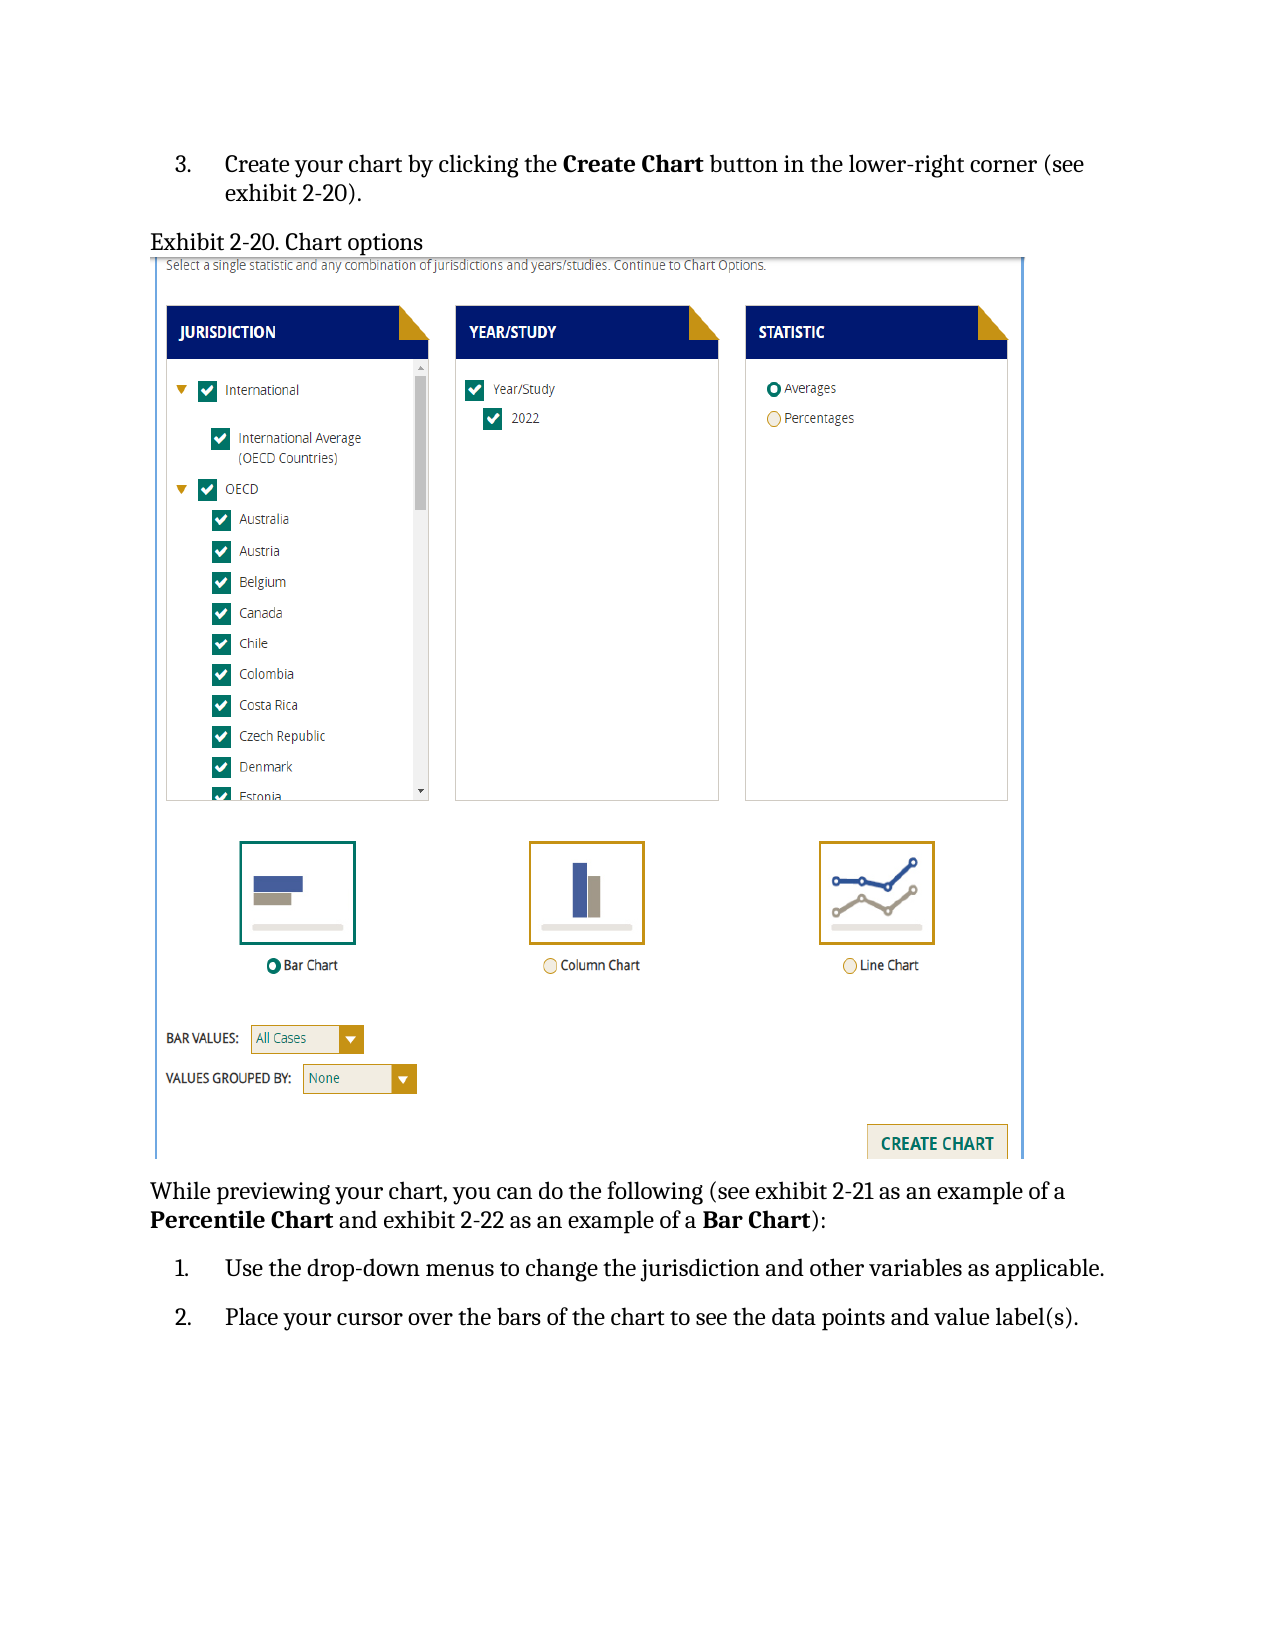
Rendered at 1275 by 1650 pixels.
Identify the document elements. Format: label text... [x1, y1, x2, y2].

list Create your chart by clicking the Create Chart button in the lower-right corner (see exhibit 2-20). [175, 150, 1125, 207]
list Use the drop-down menus to change the jurisdiction and other variables as applicable. [175, 1253, 1125, 1282]
list Place your cursor over the bars of the chart to see the data points and value label(s). [175, 1303, 1125, 1332]
picture [150, 257, 1025, 1159]
text While previewing your chart, you can do the following (see exhibit 2-21 as an example of a Percentile Chart and exhibit 2-22 as an example of a Bar Chart): [150, 1177, 1125, 1235]
